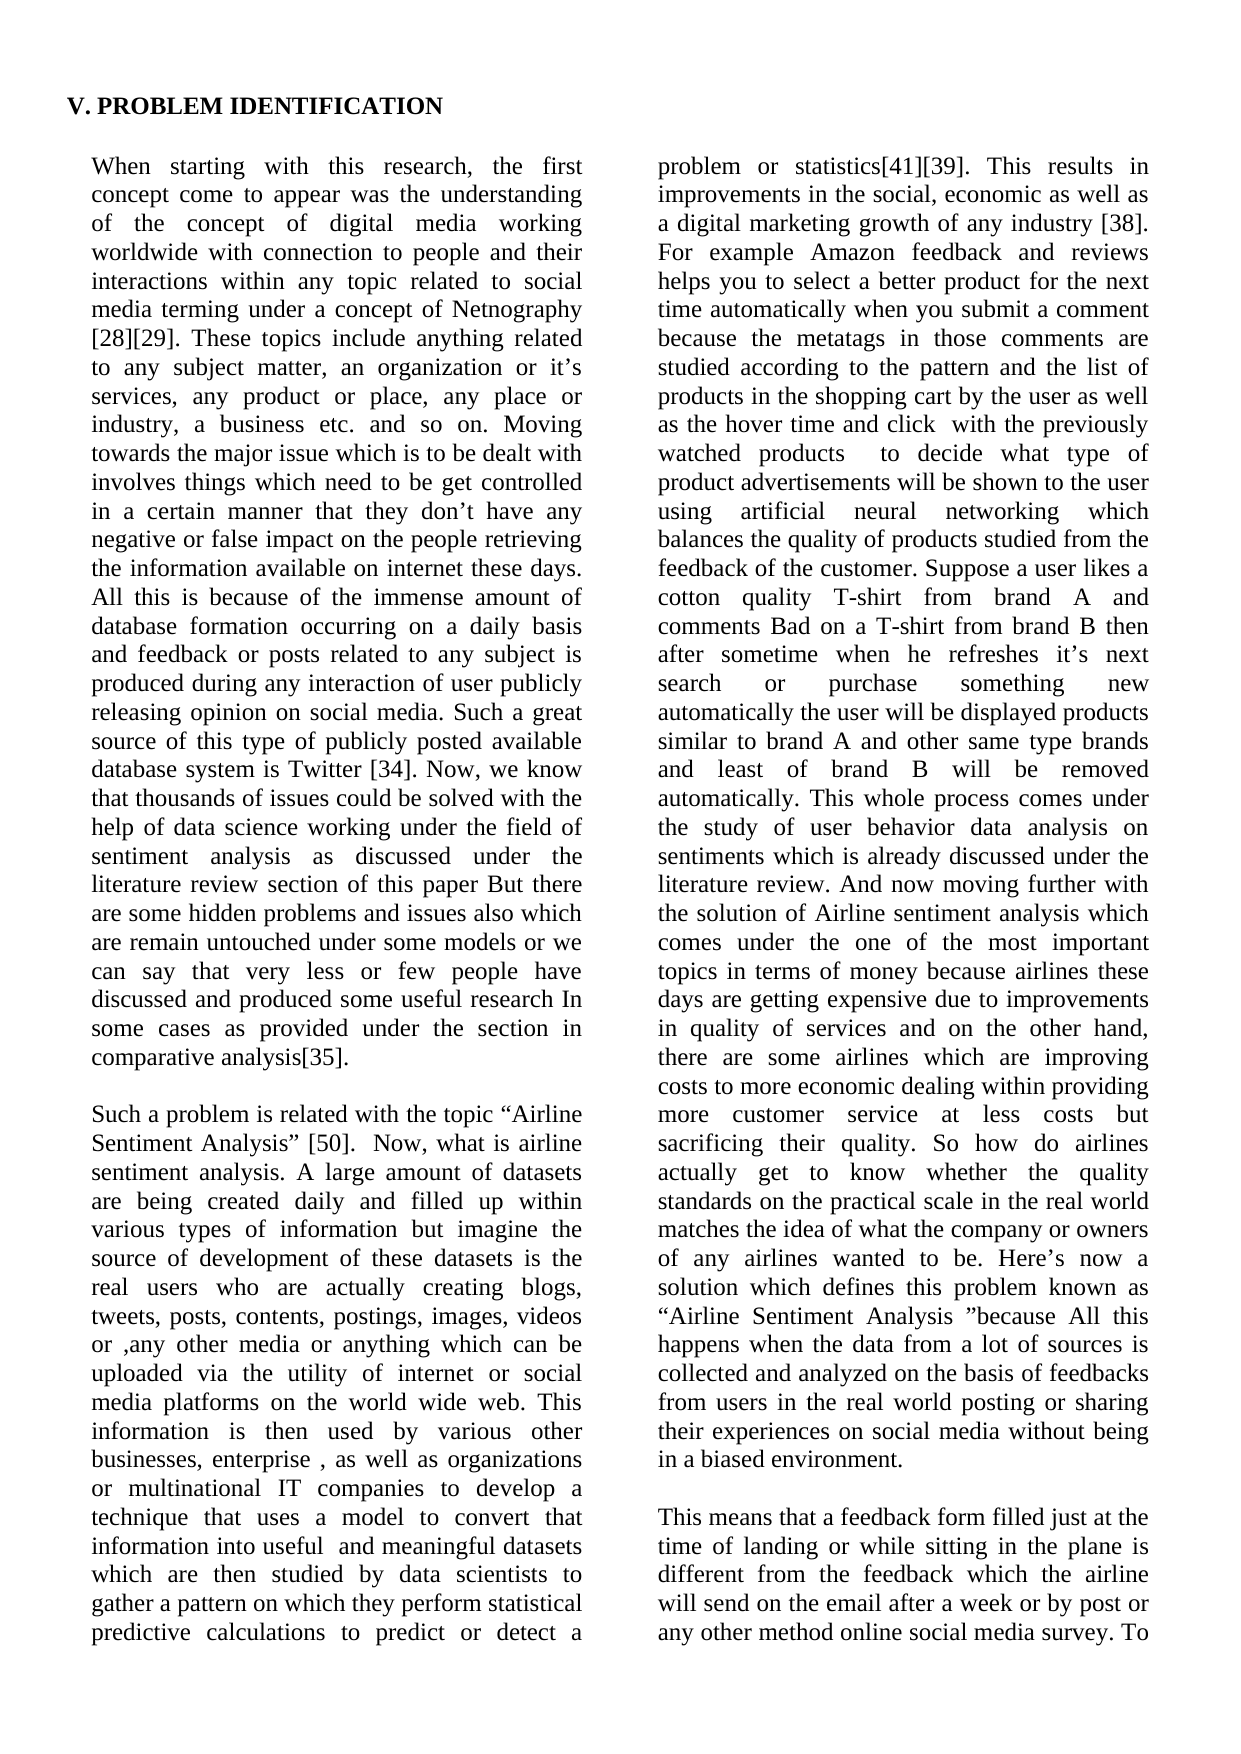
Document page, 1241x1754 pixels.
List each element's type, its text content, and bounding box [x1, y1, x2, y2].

text When starting with this research, the first concept come to appear was the understanding of the concept of digital media working worldwide with connection to people and their interactions within any topic related to social media terming under a concept of Netnography [28][29]. These topics include anything related to any subject matter, an organization or it’s services, any product or place, any place or industry, a business etc. and so on. Moving towards the major issue which is to be dealt with involves things which need to be get controlled in a certain manner that they don’t have any negative or false impact on the people retrieving the information available on internet these days. All this is because of the immense amount of database formation occurring on a daily basis and feedback or posts related to any subject is produced during any interaction of user publicly releasing opinion on social media. Such a great source of this type of publicly posted available database system is Twitter [34]. Now, we know that thousands of issues could be solved with the help of data science working under the field of sentiment analysis as discussed under the literature review section of this paper But there are some hidden problems and issues also which are remain untouched under some models or we can say that very less or few people have discussed and produced some useful research In some cases as provided under the section in comparative analysis[35]. [91, 151, 583, 1071]
text Such a problem is related with the topic “Airline Sentiment Analysis” [50]. Now, what is airline sentiment analysis. A large amount of datasets are being created daily and filled up within various types of information but imagine the source of development of these datasets is the real users who are actually creating blogs, tweets, posts, contents, postings, images, videos or ,any other media or anything which can be uploaded via the utility of internet or social media platforms on the world wide web. This information is then used by various other businesses, enterprise , as well as organizations or multinational IT companies to develop a technique that uses a model to convert that information into useful and meaningful datasets which are then studied by data scientists to gather a pattern on which they perform statistical predictive calculations to predict or detect a problem or statistics[41][39]. This results in improvements in the social, economic as well as a digital marketing growth of any industry [38]. For example Amazon feedback and reviews helps you to select a better product for the next time automatically when you submit a comment because the metatags in those comments are studied according to the pattern and the list of products in the shopping cart by the user as well as the hover time and click with the previously watched products to decide what type of product advertisements will be shown to the user using artificial neural networking which balances the quality of products studied from the feedback of the customer. Suppose a user likes a cotton quality T-shirt from brand A and comments Bad on a T-shirt from brand B then after sometime when he refreshes it’s next search or purchase something new automatically the user will be displayed products similar to brand A and other same type brands and least of brand B will be removed automatically. This whole process comes under the study of user behavior data analysis on sentiments which is already discussed under the literature review. And now moving further with the solution of Airline sentiment analysis which comes under the one of the most important topics in terms of money because airlines these days are getting expensive due to improvements in quality of services and on the other hand, there are some airlines which are improving costs to more economic dealing within providing more customer service at less costs but sacrificing their quality. So how do airlines actually get to know whether the quality standards on the practical scale in the real world matches the idea of what the company or owners of any airlines wanted to be. Here’s now a solution which defines this problem known as “Airline Sentiment Analysis ”because All this happens when the data from a lot of sources is collected and analyzed on the basis of feedbacks from users in the real world posting or sharing their experiences on social media without being in a biased environment. [91, 1099, 583, 1646]
list PROBLEM IDENTIFICATION [91, 91, 583, 120]
text Such a problem is related with the topic “Airline Sentiment Analysis” [50]. Now, what is airline sentiment analysis. A large amount of datasets are being created daily and filled up within various types of information but imagine the source of development of these datasets is the real users who are actually creating blogs, tweets, posts, contents, postings, images, videos or ,any other media or anything which can be uploaded via the utility of internet or social media platforms on the world wide web. This information is then used by various other businesses, enterprise , as well as organizations or multinational IT companies to develop a technique that uses a model to convert that information into useful and meaningful datasets which are then studied by data scientists to gather a pattern on which they perform statistical predictive calculations to predict or detect a problem or statistics[41][39]. This results in improvements in the social, economic as well as a digital marketing growth of any industry [38]. For example Amazon feedback and reviews helps you to select a better product for the next time automatically when you submit a comment because the metatags in those comments are studied according to the pattern and the list of products in the shopping cart by the user as well as the hover time and click with the previously watched products to decide what type of product advertisements will be shown to the user using artificial neural networking which balances the quality of products studied from the feedback of the customer. Suppose a user likes a cotton quality T-shirt from brand A and comments Bad on a T-shirt from brand B then after sometime when he refreshes it’s next search or purchase something new automatically the user will be displayed products similar to brand A and other same type brands and least of brand B will be removed automatically. This whole process comes under the study of user behavior data analysis on sentiments which is already discussed under the literature review. And now moving further with the solution of Airline sentiment analysis which comes under the one of the most important topics in terms of money because airlines these days are getting expensive due to improvements in quality of services and on the other hand, there are some airlines which are improving costs to more economic dealing within providing more customer service at less costs but sacrificing their quality. So how do airlines actually get to know whether the quality standards on the practical scale in the real world matches the idea of what the company or owners of any airlines wanted to be. Here’s now a solution which defines this problem known as “Airline Sentiment Analysis ”because All this happens when the data from a lot of sources is collected and analyzed on the basis of feedbacks from users in the real world posting or sharing their experiences on social media without being in a biased environment. [658, 151, 1149, 1473]
